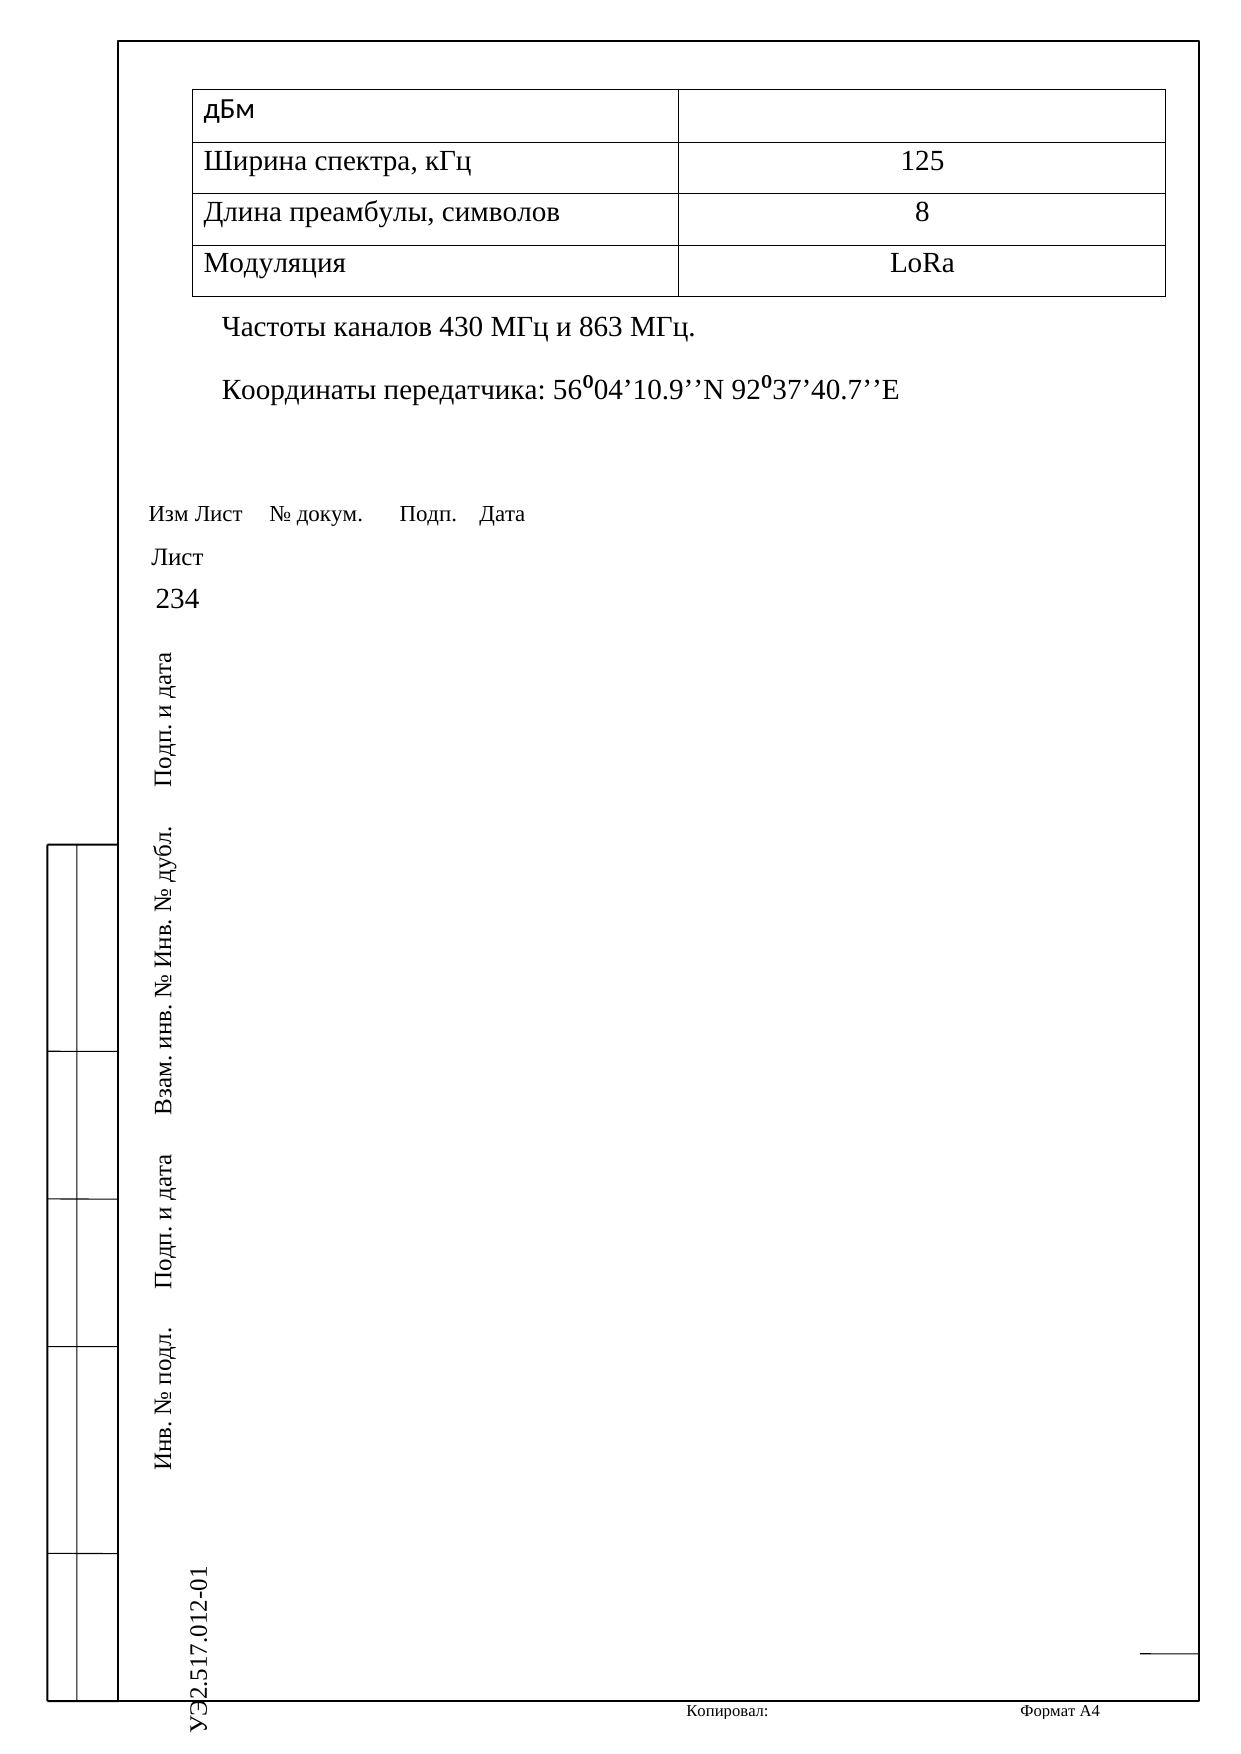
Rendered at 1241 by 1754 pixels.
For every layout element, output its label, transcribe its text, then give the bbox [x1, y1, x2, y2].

table_cell Выходная мощность передатчика, дБм [193, 90, 678, 142]
table_cell Ширина спектра, кГц [193, 143, 678, 193]
table_cell 125 [679, 143, 1165, 193]
text Частоты каналов 430 МГц и 863 МГц. [148, 309, 1181, 343]
table_cell 30 [679, 90, 1165, 142]
table_cell LoRa [679, 246, 1165, 296]
table_cell Модуляция [193, 246, 678, 296]
text Координаты передатчика: 56⁰04’10.9’’N 92⁰37’40.7’’E [148, 372, 1181, 406]
table_cell Длина преамбулы, символов [193, 194, 678, 244]
table_cell 8 [679, 194, 1165, 244]
